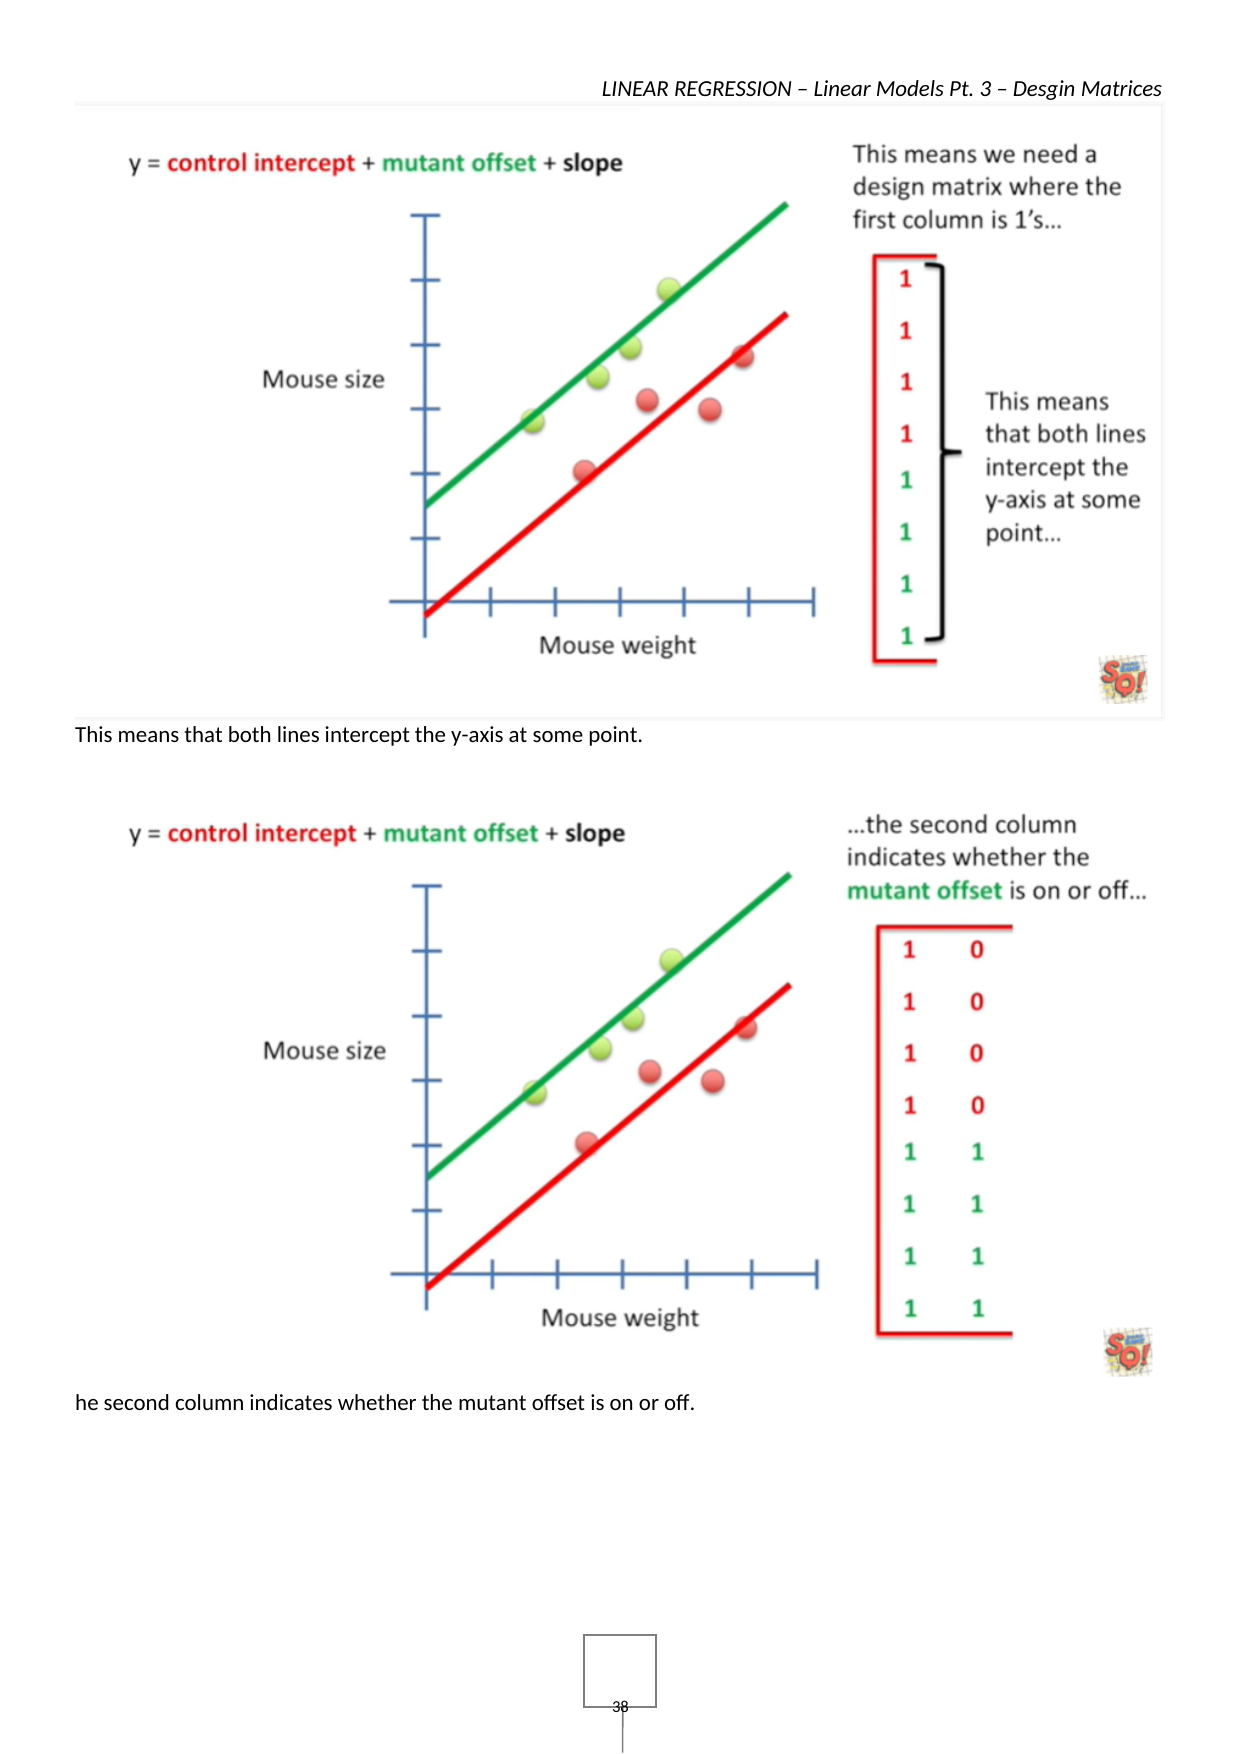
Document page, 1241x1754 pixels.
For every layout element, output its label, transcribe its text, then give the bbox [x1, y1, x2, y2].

text This means that both lines intercept the y-axis at some point. [75, 721, 1165, 749]
text he second column indicates whether the mutant offset is on or off. [75, 1389, 1165, 1417]
picture [75, 776, 1166, 1389]
picture [75, 101, 1166, 721]
